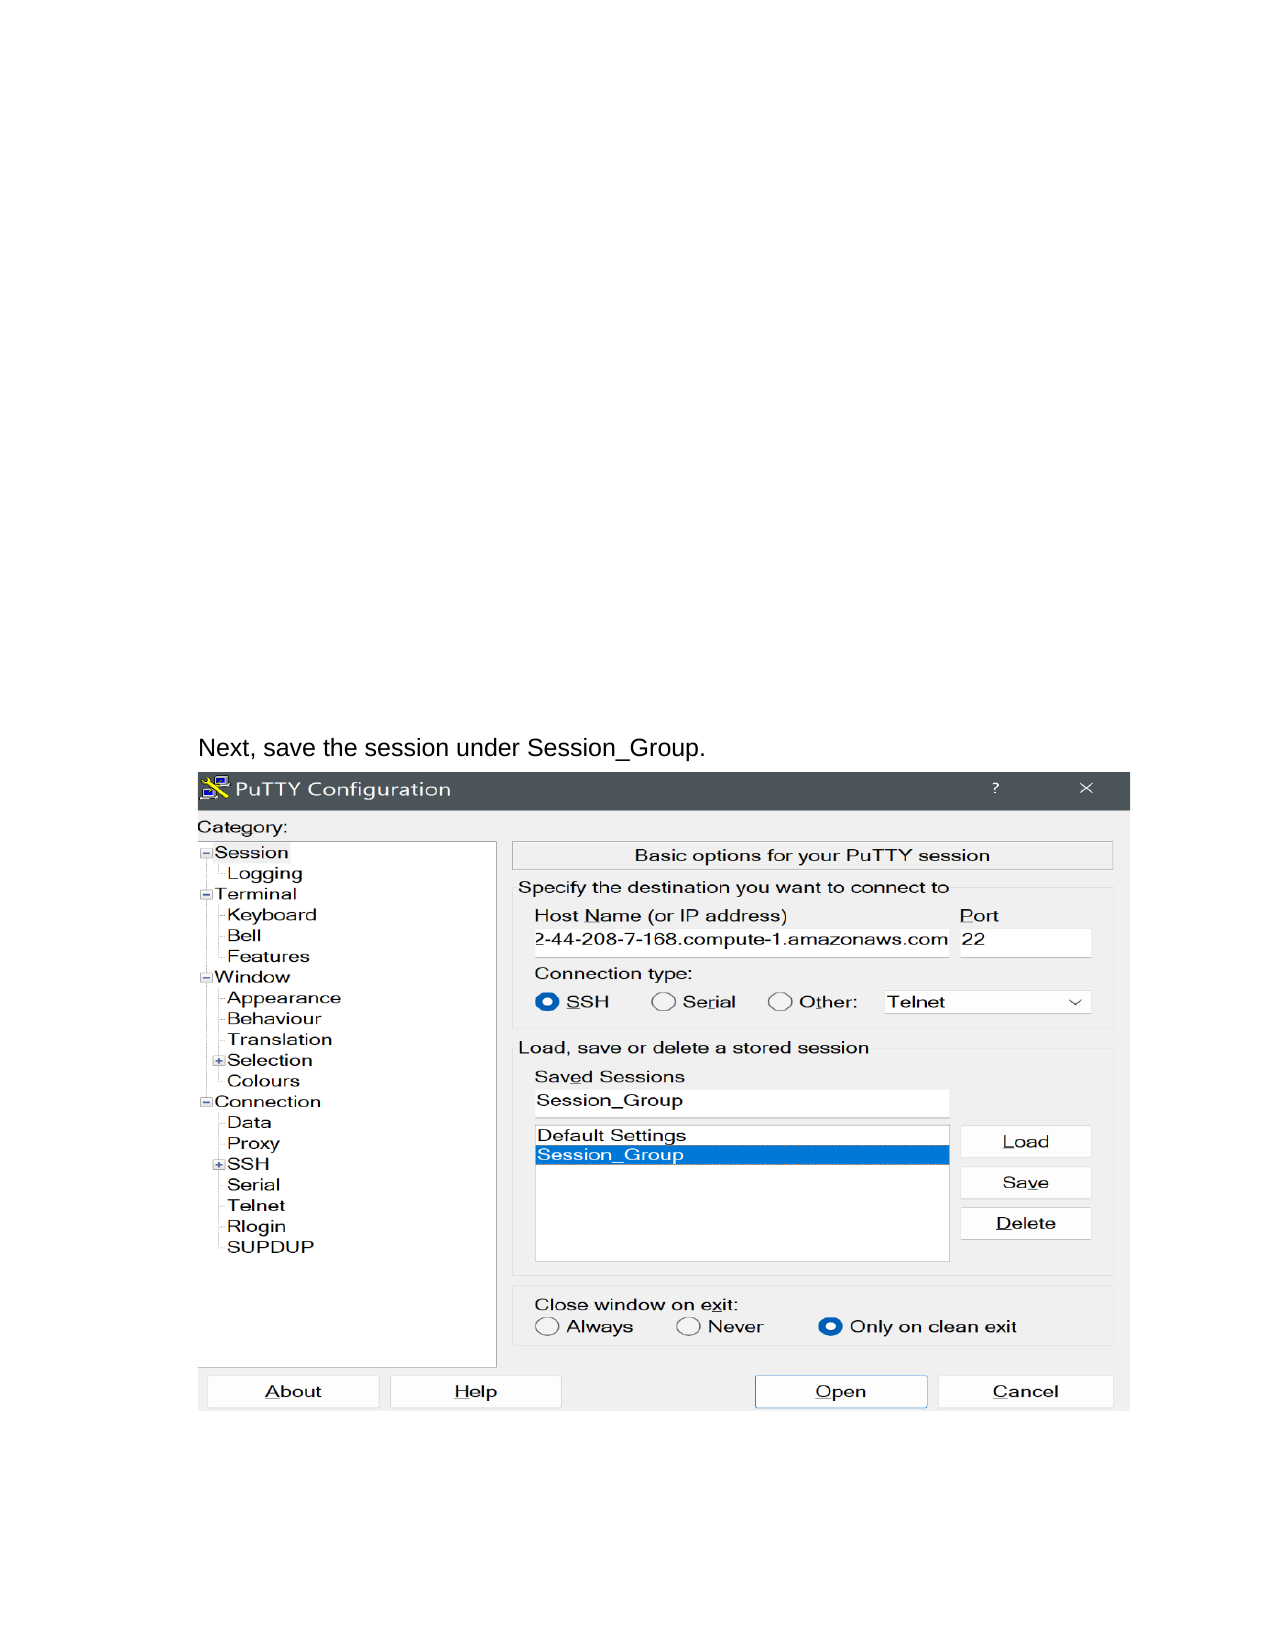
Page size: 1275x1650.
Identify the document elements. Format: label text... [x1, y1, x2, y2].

text Next, save the session under Session_Group. [150, 733, 1050, 762]
picture [197, 772, 1131, 1411]
